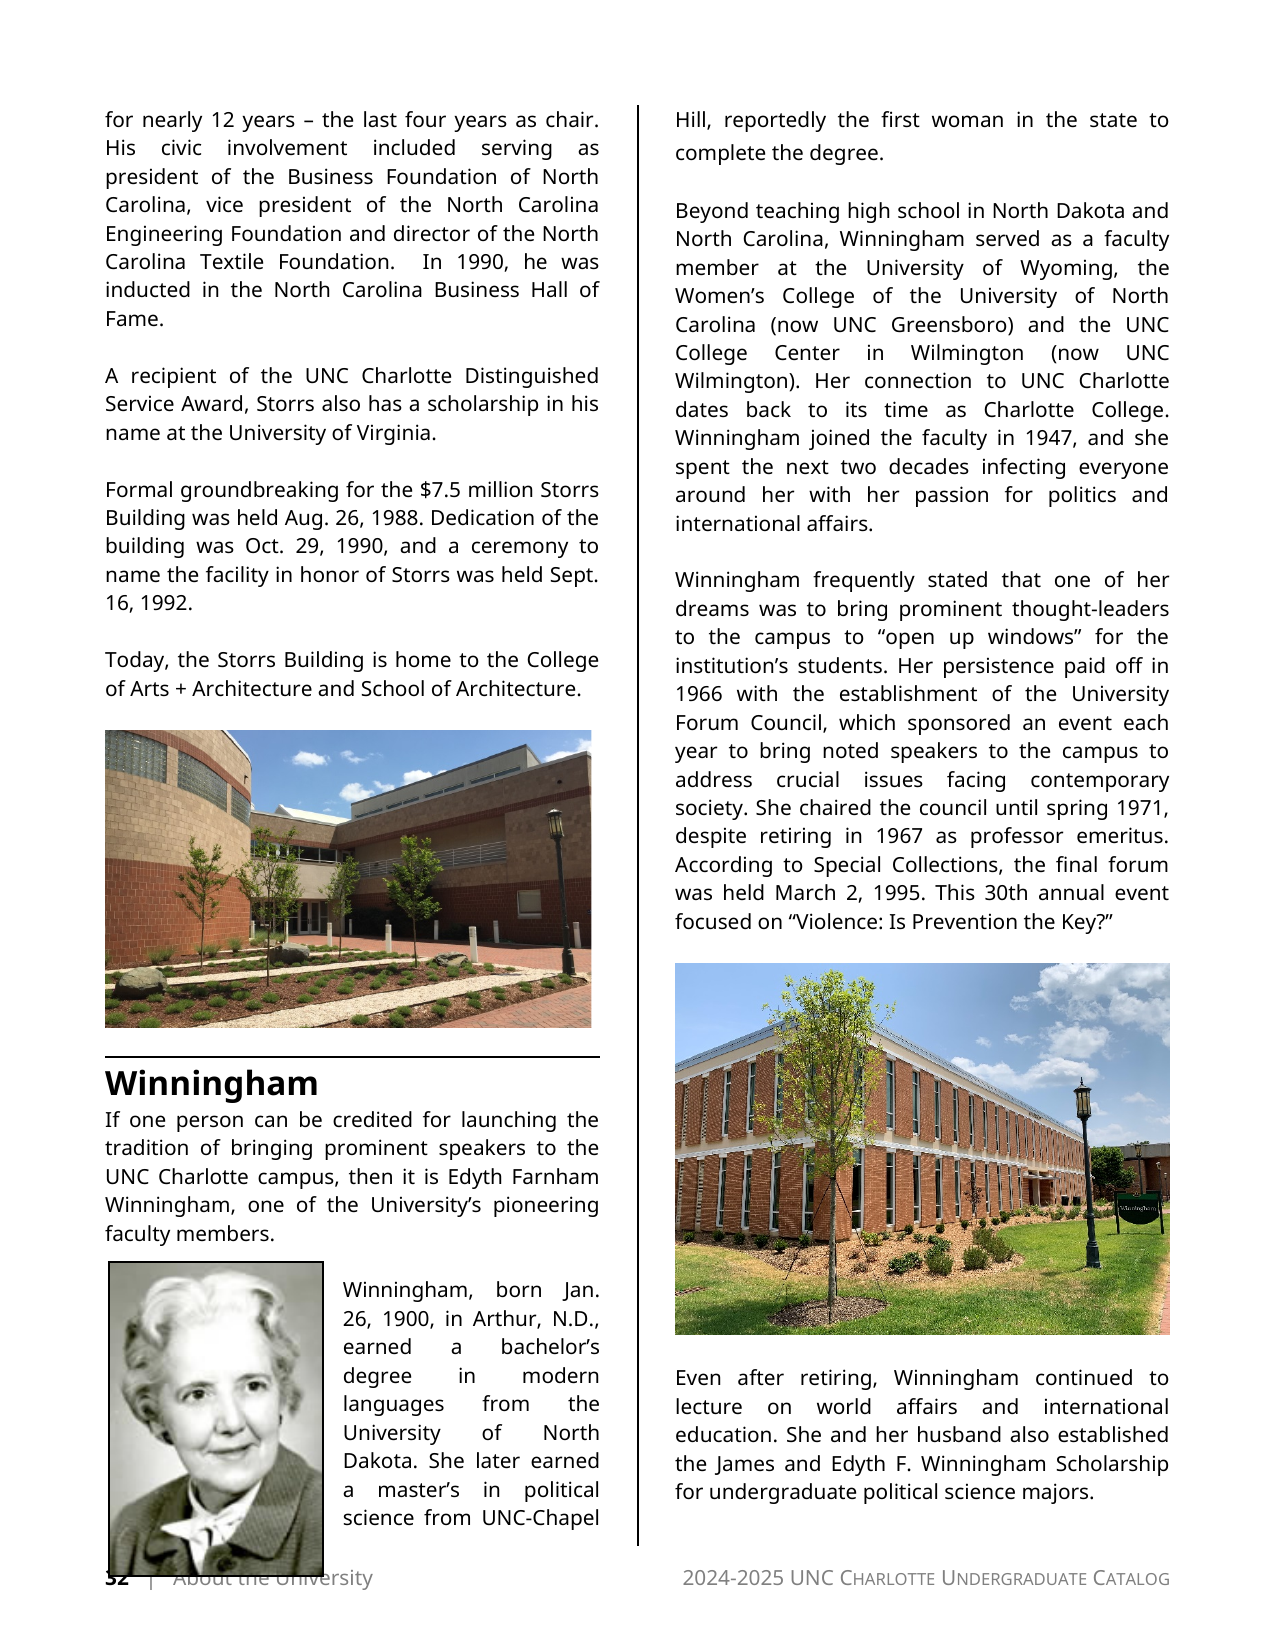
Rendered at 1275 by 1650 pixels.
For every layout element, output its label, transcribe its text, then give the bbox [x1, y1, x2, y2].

text If one person can be credited for launching the tradition of bringing prominent speakers to the UNC Charlotte campus, then it is Edyth Farnham Winningham, one of the University’s pioneering faculty members. [105, 1105, 600, 1247]
text Today, the Storrs Building is home to the College of Arts + Architecture and School of Architecture. [105, 645, 600, 702]
picture [675, 963, 1170, 1335]
text Winningham frequently stated that one of her dreams was to bring prominent thought-leaders to the campus to “open up windows” for the institution’s students. Her persistence paid off in 1966 with the establishment of the University Forum Council, which sponsored an event each year to bring noted speakers to the campus to address crucial issues facing contemporary society. She chaired the council until spring 1971, despite retiring in 1967 as professor emeritus. According to Special Collections, the final forum was held March 2, 1995. This 30th annual event focused on “Violence: Is Prevention the Key?” [675, 566, 1170, 935]
picture [110, 1263, 322, 1575]
text Formal groundbreaking for the $7.5 million Storrs Building was held Aug. 26, 1988. Dedication of the building was Oct. 29, 1990, and a ceremony to name the facility in honor of Storrs was held Sept. 16, 1992. [105, 475, 600, 617]
picture [105, 730, 592, 1028]
text Winningham, born Jan. 26, 1900, in Arthur, N.D., earned a bachelor’s degree in modern languages from the University of North Dakota. She later earned a master’s in political science from UNC-Chapel Hill, reportedly the first woman in the state to complete the degree. [675, 105, 1170, 167]
text Beyond teaching high school in North Dakota and North Carolina, Winningham served as a faculty member at the University of Wyoming, the Women’s College of the University of North Carolina (now UNC Greensboro) and the UNC College Center in Wilmington (now UNC Wilmington). Her connection to UNC Charlotte dates back to its time as Charlotte College. Winningham joined the faculty in 1947, and she spent the next two decades infecting everyone around her with her passion for politics and international affairs. [675, 196, 1170, 537]
text Winningham, born Jan. 26, 1900, in Arthur, N.D., earned a bachelor’s degree in modern languages from the University of North Dakota. She later earned a master’s in political science from UNC-Chapel Hill, reportedly the first woman in the state to complete the degree. [324, 1276, 600, 1532]
text A recipient of the UNC Charlotte Distinguished Service Award, Storrs also has a scholarship in his name at the University of Virginia. [105, 361, 600, 446]
text Even after retiring, Winningham continued to lecture on world affairs and international education. She and her husband also established the James and Edyth F. Winningham Scholarship for undergraduate political science majors. [675, 1363, 1170, 1506]
text Winningham [105, 1058, 600, 1105]
